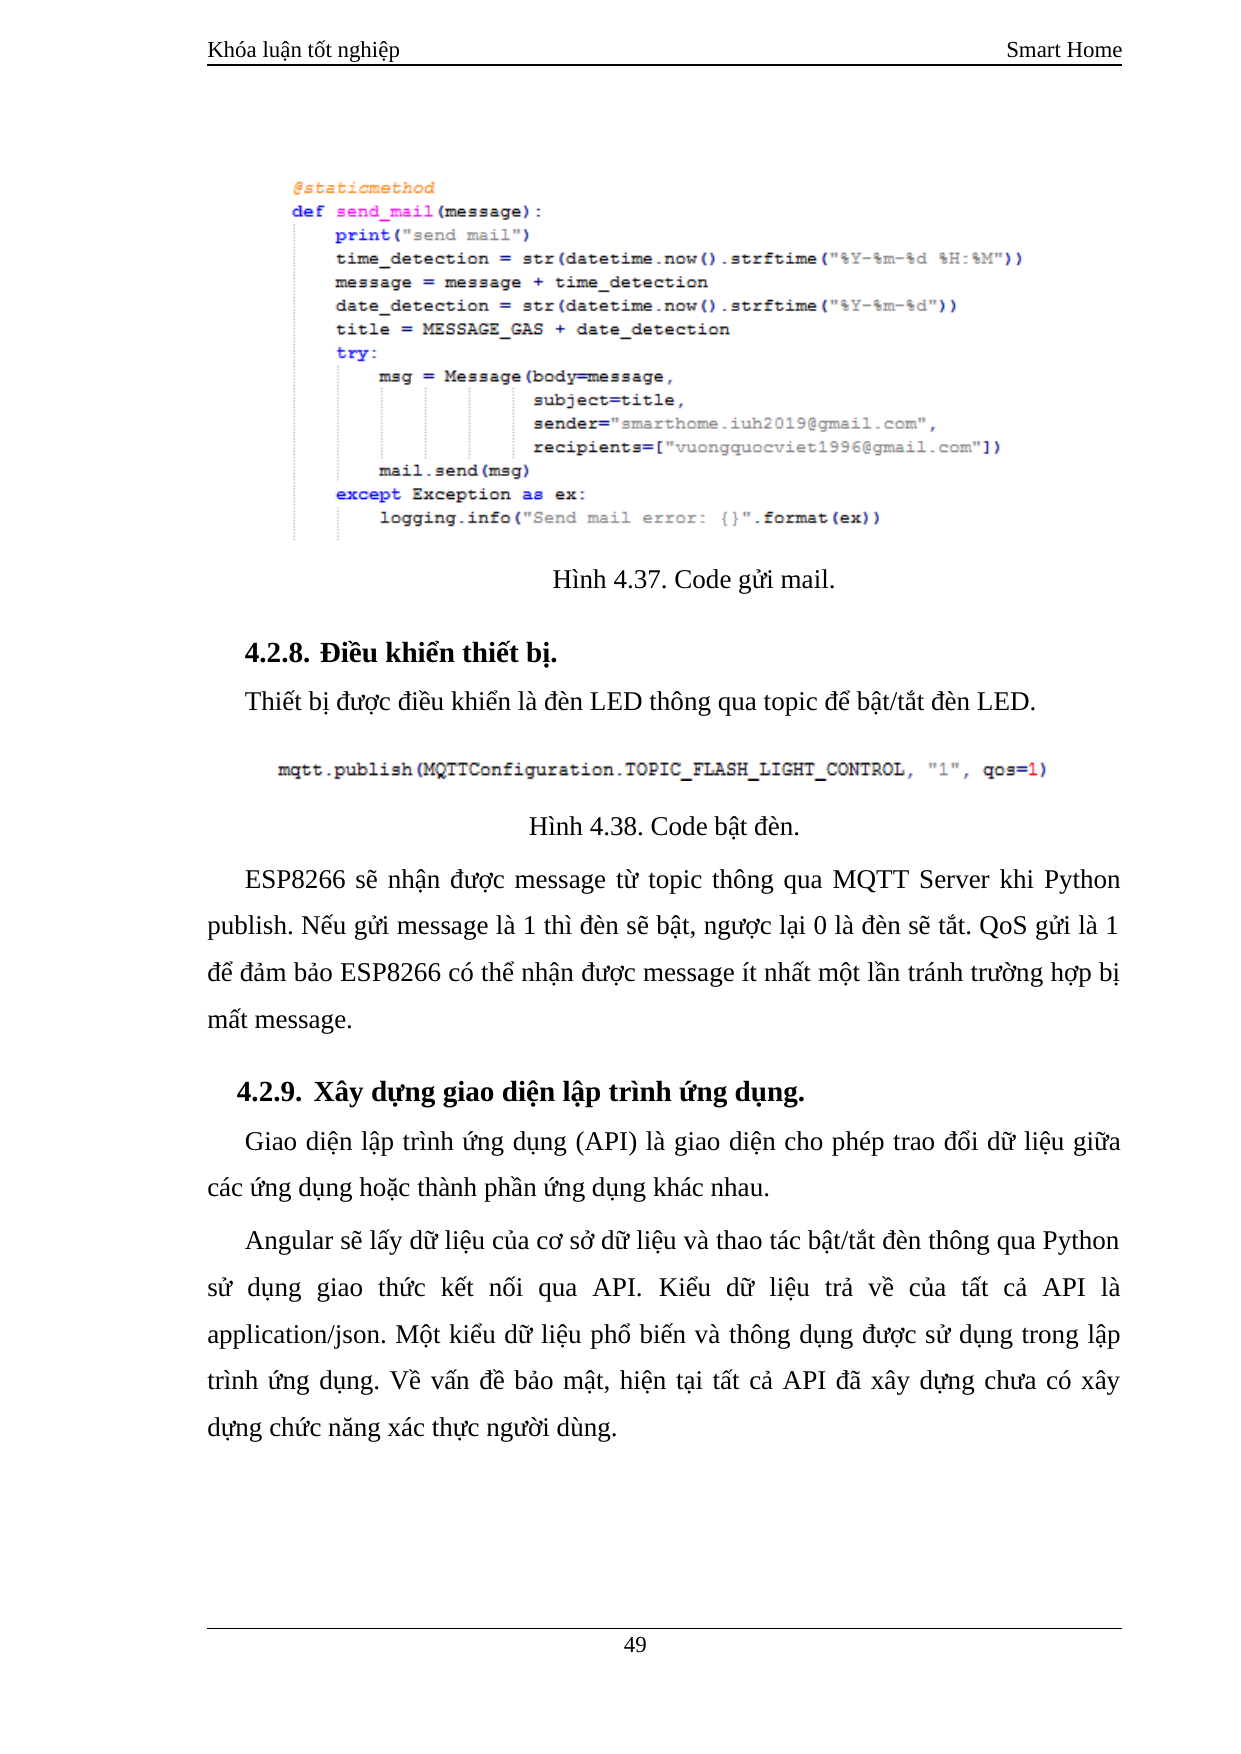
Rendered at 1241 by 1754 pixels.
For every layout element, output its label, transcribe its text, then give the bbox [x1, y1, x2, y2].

text Giao diện lập trình ứng dụng (API) là giao diện cho phép trao đổi dữ liệu giữa các ứng dụng hoặc thành phần ứng dụng khác nhau. [207, 1125, 1122, 1203]
subtitle Điều khiển thiết bị. [244, 635, 1122, 668]
subtitle Xây dựng giao diện lập trình ứng dụng. [237, 1074, 1122, 1108]
picture [274, 757, 1055, 781]
text Angular sẽ lấy dữ liệu của cơ sở dữ liệu và thao tác bật/tắt đèn thông qua Python sử dụng giao thức kết nối qua API. Kiểu dữ liệu trả về của tất cả API là application/json. Một kiểu dữ liệu phổ biến và thông dụng được sử dụng trong lập trình ứng dụng. Về vấn đề bảo mật, hiện tại tất cả API đã xây dựng chưa có xây dựng chức năng xác thực người dùng. [207, 1224, 1122, 1442]
text ESP8266 sẽ nhận được message từ topic thông qua MQTT Server khi Python publish. Nếu gửi message là 1 thì đèn sẽ bật, ngược lại 0 là đèn sẽ tắt. QoS gửi là 1 để đảm bảo ESP8266 có thể nhận được message ít nhất một lần tránh trường hợp bị mất message. [207, 863, 1122, 1034]
picture [289, 177, 1040, 542]
text Thiết bị được điều khiển là đèn LED thông qua topic để bật/tắt đèn LED. [207, 685, 1122, 716]
